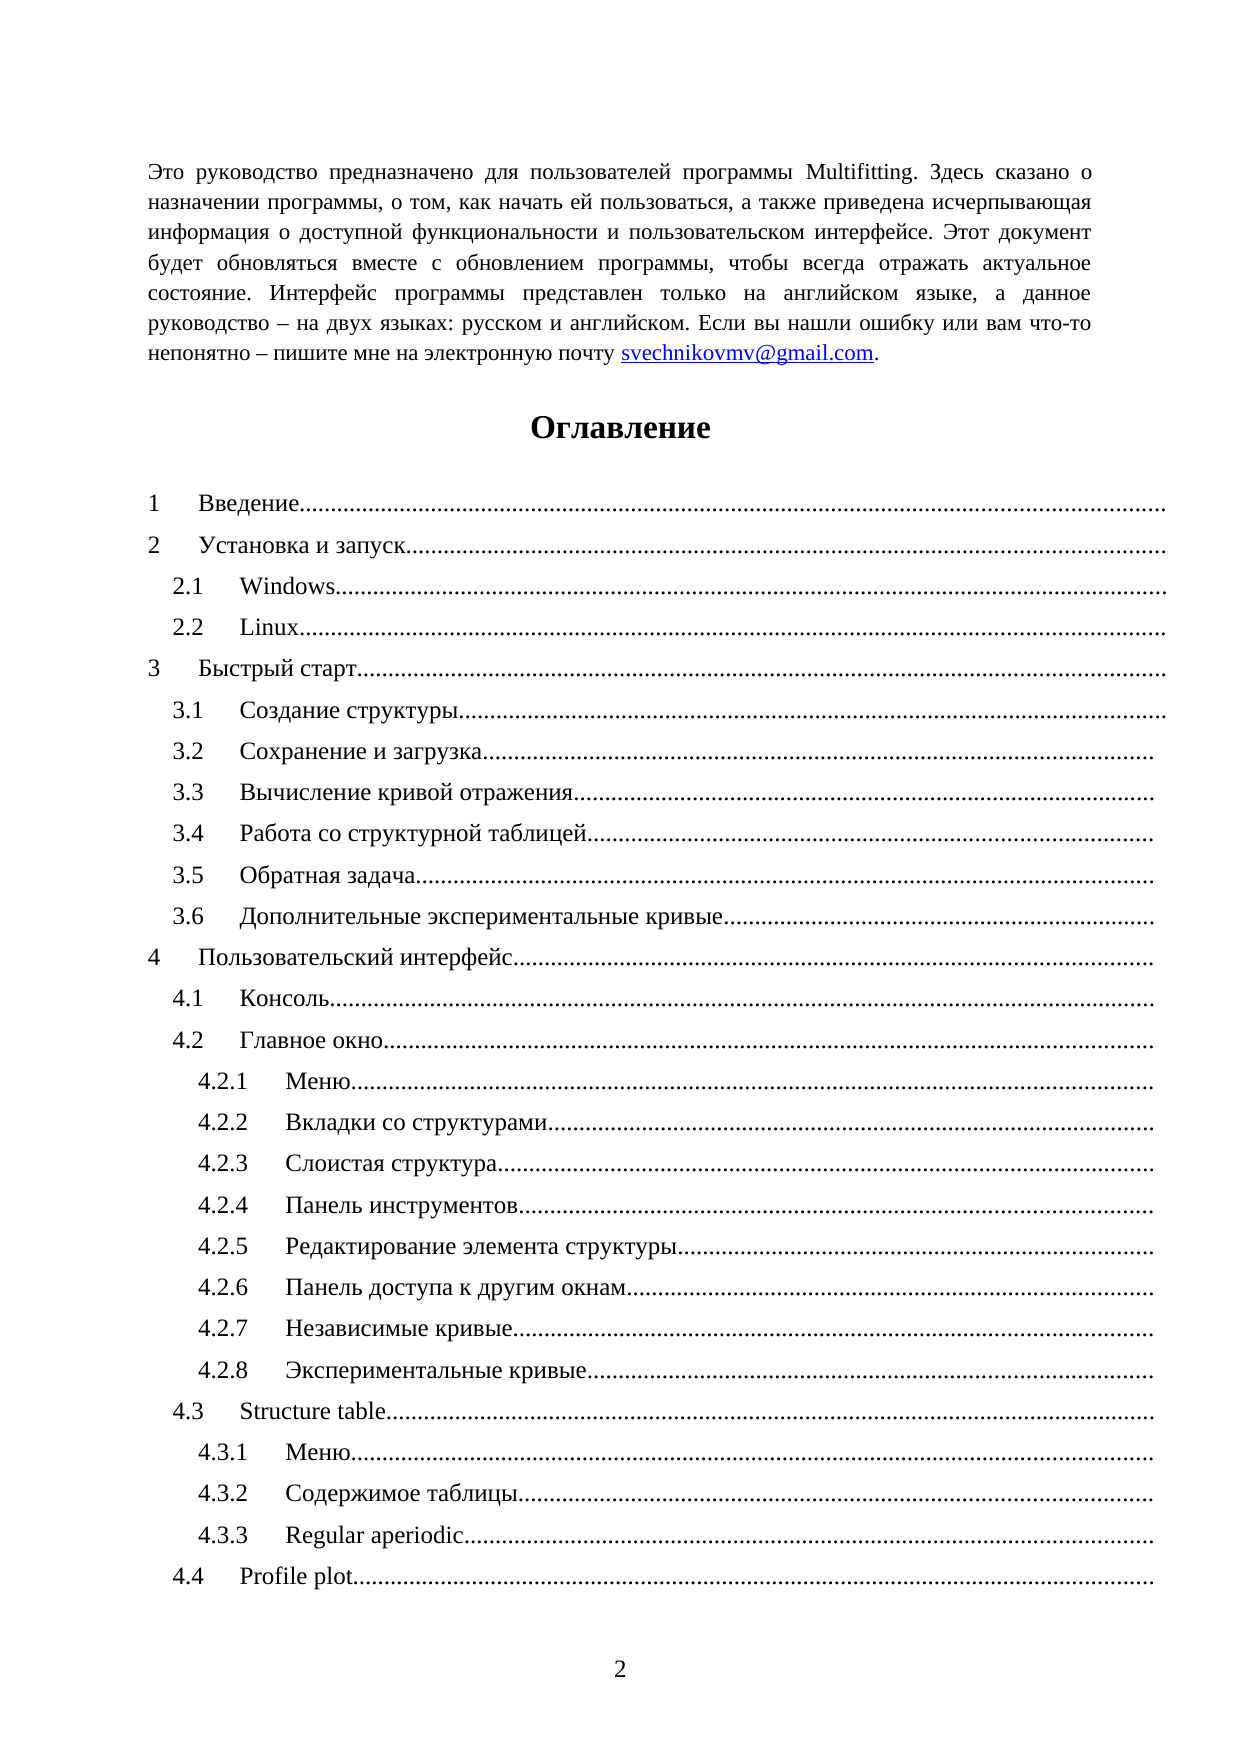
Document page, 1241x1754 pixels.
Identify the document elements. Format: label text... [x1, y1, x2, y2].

text 3.3 Вычисление кривой отражения 12 [172, 777, 1093, 806]
text 4.1 Консоль 35 [172, 983, 1093, 1012]
text 2 Установка и запуск 7 [148, 530, 1093, 558]
text 2.1 Windows 7 [172, 571, 1093, 600]
text Это руководство предназначено для пользователей программы Multifitting. Здесь сказано о назначении программы, о том, как начать ей пользоваться, а также приведена исчерпывающая информация о доступной функциональности и пользовательском интерфейсе. Этот документ будет обновляться вместе с обновлением программы, чтобы всегда отражать актуальное состояние. Интерфейс программы представлен только на английском языке, а данное руководство – на двух языках: русском и английском. Если вы нашли ошибку или вам что-то непонятно – пишите мне на электронную почту svechnikovmv@gmail.com. [148, 158, 1093, 366]
text 4.4 Profile plot 84 [172, 1561, 1093, 1590]
text 4.2 Главное окно 36 [172, 1025, 1093, 1053]
text 4.3.1 Меню 68 [198, 1437, 1093, 1466]
text 4.3.3 Regular aperiodic 82 [198, 1520, 1093, 1548]
text 3.5 Обратная задача 17 [172, 860, 1093, 888]
text 4.2.5 Редактирование элемента структуры 41 [198, 1231, 1093, 1260]
text 3.2 Сохранение и загрузка 11 [172, 736, 1093, 765]
text 4.2.1 Меню 36 [198, 1066, 1093, 1095]
text 4 Пользовательский интерфейс 35 [148, 942, 1093, 971]
text 4.2.8 Экспериментальные кривые 59 [198, 1355, 1093, 1383]
text 4.3 Structure table 67 [172, 1396, 1093, 1425]
text 4.2.7 Независимые кривые 52 [198, 1313, 1093, 1342]
text 4.2.6 Панель доступа к другим окнам 51 [198, 1272, 1093, 1301]
text 3.1 Создание структуры 8 [172, 695, 1093, 723]
text 1 Введение 6 [148, 488, 1093, 517]
text 4.2.4 Панель инструментов 40 [198, 1190, 1093, 1218]
text 3.4 Работа со структурной таблицей 15 [172, 818, 1093, 847]
text 4.3.2 Содержимое таблицы 68 [198, 1478, 1093, 1507]
text Оглавление [148, 407, 1093, 445]
text 4.2.2 Вкладки со структурами 39 [198, 1107, 1093, 1136]
text 3.6 Дополнительные экспериментальные кривые 31 [172, 901, 1093, 930]
text 3 Быстрый старт 8 [148, 653, 1093, 682]
text 4.2.3 Слоистая структура 39 [198, 1148, 1093, 1177]
text 2.2 Linux 7 [172, 612, 1093, 641]
